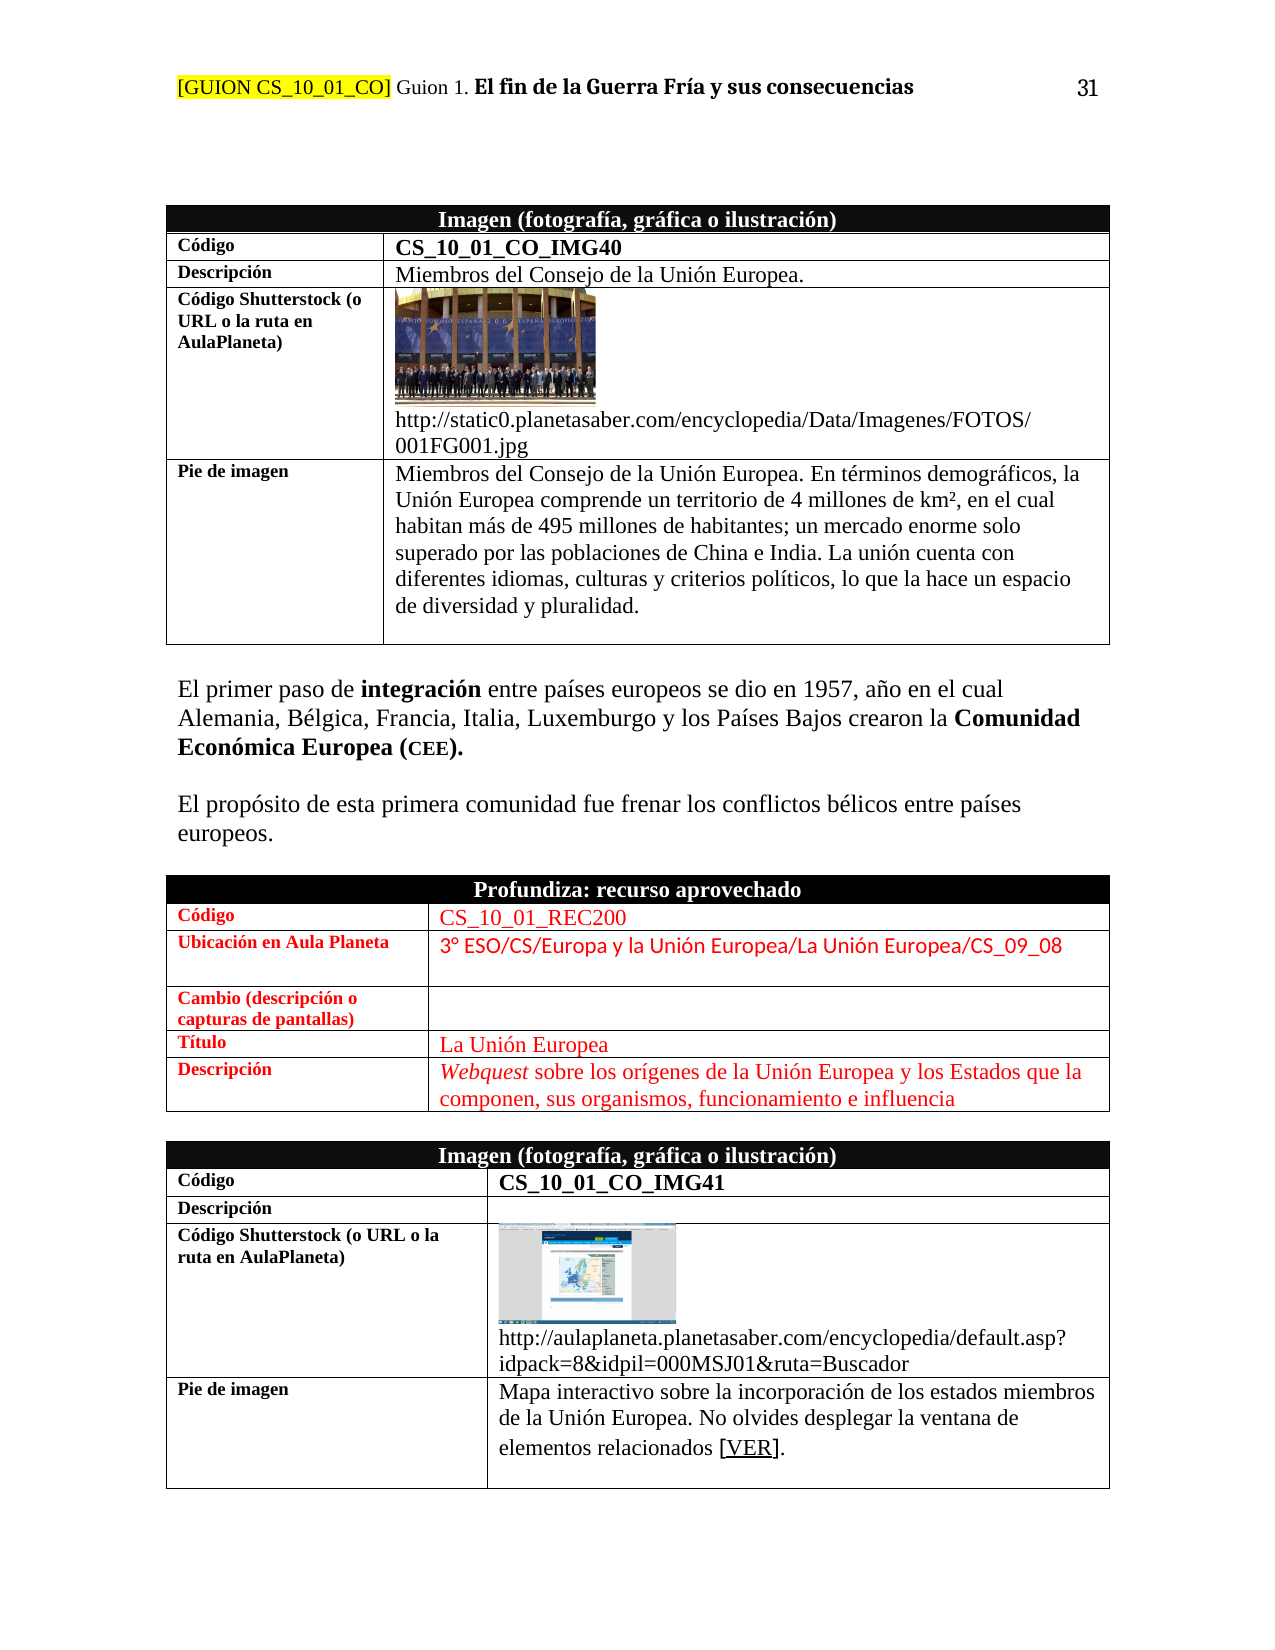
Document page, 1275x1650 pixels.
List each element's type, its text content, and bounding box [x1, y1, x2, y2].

table_cell Webquest sobre los orígenes de la Unión Europea y los Estados que la componen, sus organismos, funcionamiento e influencia [429, 1058, 1109, 1111]
table_cell http://aulaplaneta.planetasaber.com/encyclopedia/default.asp?idpack=8&idpil=000MSJ01&ruta=Buscador [488, 1224, 1109, 1377]
table_cell Descripción [167, 1058, 428, 1111]
table_cell Código Shutterstock (o URL o la ruta en AulaPlaneta) [167, 1224, 487, 1377]
picture [395, 288, 596, 407]
table_cell 3° ESO/CS/Europa y la Unión Europea/La Unión Europea/CS_09_08 [429, 931, 1109, 986]
table_cell La Unión Europea [429, 1031, 1109, 1057]
picture [498, 1223, 677, 1324]
table_cell Cambio (descripción o capturas de pantallas) [167, 987, 428, 1030]
table_cell Miembros del Consejo de la Unión Europea. En términos demográficos, la Unión Europea comprende un territorio de 4 millones de km², en el cual habitan más de 495 millones de habitantes; un mercado enorme solo superado por las poblaciones de China e India. La unión cuenta con diferentes idiomas, culturas y criterios políticos, lo que la hace un espacio de diversidad y pluralidad. [384, 460, 1109, 644]
text El primer paso de integración entre países europeos se dio en 1957, año en el cual Alemania, Bélgica, Francia, Italia, Luxemburgo y los Países Bajos crearon la Comunidad Económica Europea (cee). [177, 674, 1098, 760]
table_cell Código [167, 234, 383, 260]
table_cell Código Shutterstock (o URL o la ruta en AulaPlaneta) [167, 288, 383, 459]
table_cell [488, 1197, 1109, 1223]
table_cell CS_10_01_CO_IMG41 [488, 1169, 1109, 1196]
table_cell Ubicación en Aula Planeta [167, 931, 428, 986]
table_header Profundiza: recurso aprovechado [167, 876, 1109, 903]
table_cell Pie de imagen [167, 460, 383, 644]
table_cell Descripción [167, 261, 383, 287]
table_header Imagen (fotografía, gráfica o ilustración) [167, 1142, 1109, 1168]
table_cell Descripción [167, 1197, 487, 1223]
table_header Imagen (fotografía, gráfica o ilustración) [167, 206, 1109, 232]
table_cell CS_10_01_REC200 [429, 904, 1109, 930]
table_cell http://static0.planetasaber.com/encyclopedia/Data/Imagenes/FOTOS/001FG001.jpg [384, 288, 1109, 459]
text El propósito de esta primera comunidad fue frenar los conflictos bélicos entre países europeos. [177, 789, 1098, 847]
table_cell Mapa interactivo sobre la incorporación de los estados miembros de la Unión Europea. No olvides desplegar la ventana de elementos relacionados [VER]. [488, 1378, 1109, 1488]
table_cell CS_10_01_CO_IMG40 [384, 234, 1109, 260]
table_cell Código [167, 904, 428, 930]
table_cell Título [167, 1031, 428, 1057]
table_cell Código [167, 1169, 487, 1196]
table_cell Miembros del Consejo de la Unión Europea. [384, 261, 1109, 287]
table_cell Pie de imagen [167, 1378, 487, 1488]
table_cell [429, 987, 1109, 1030]
